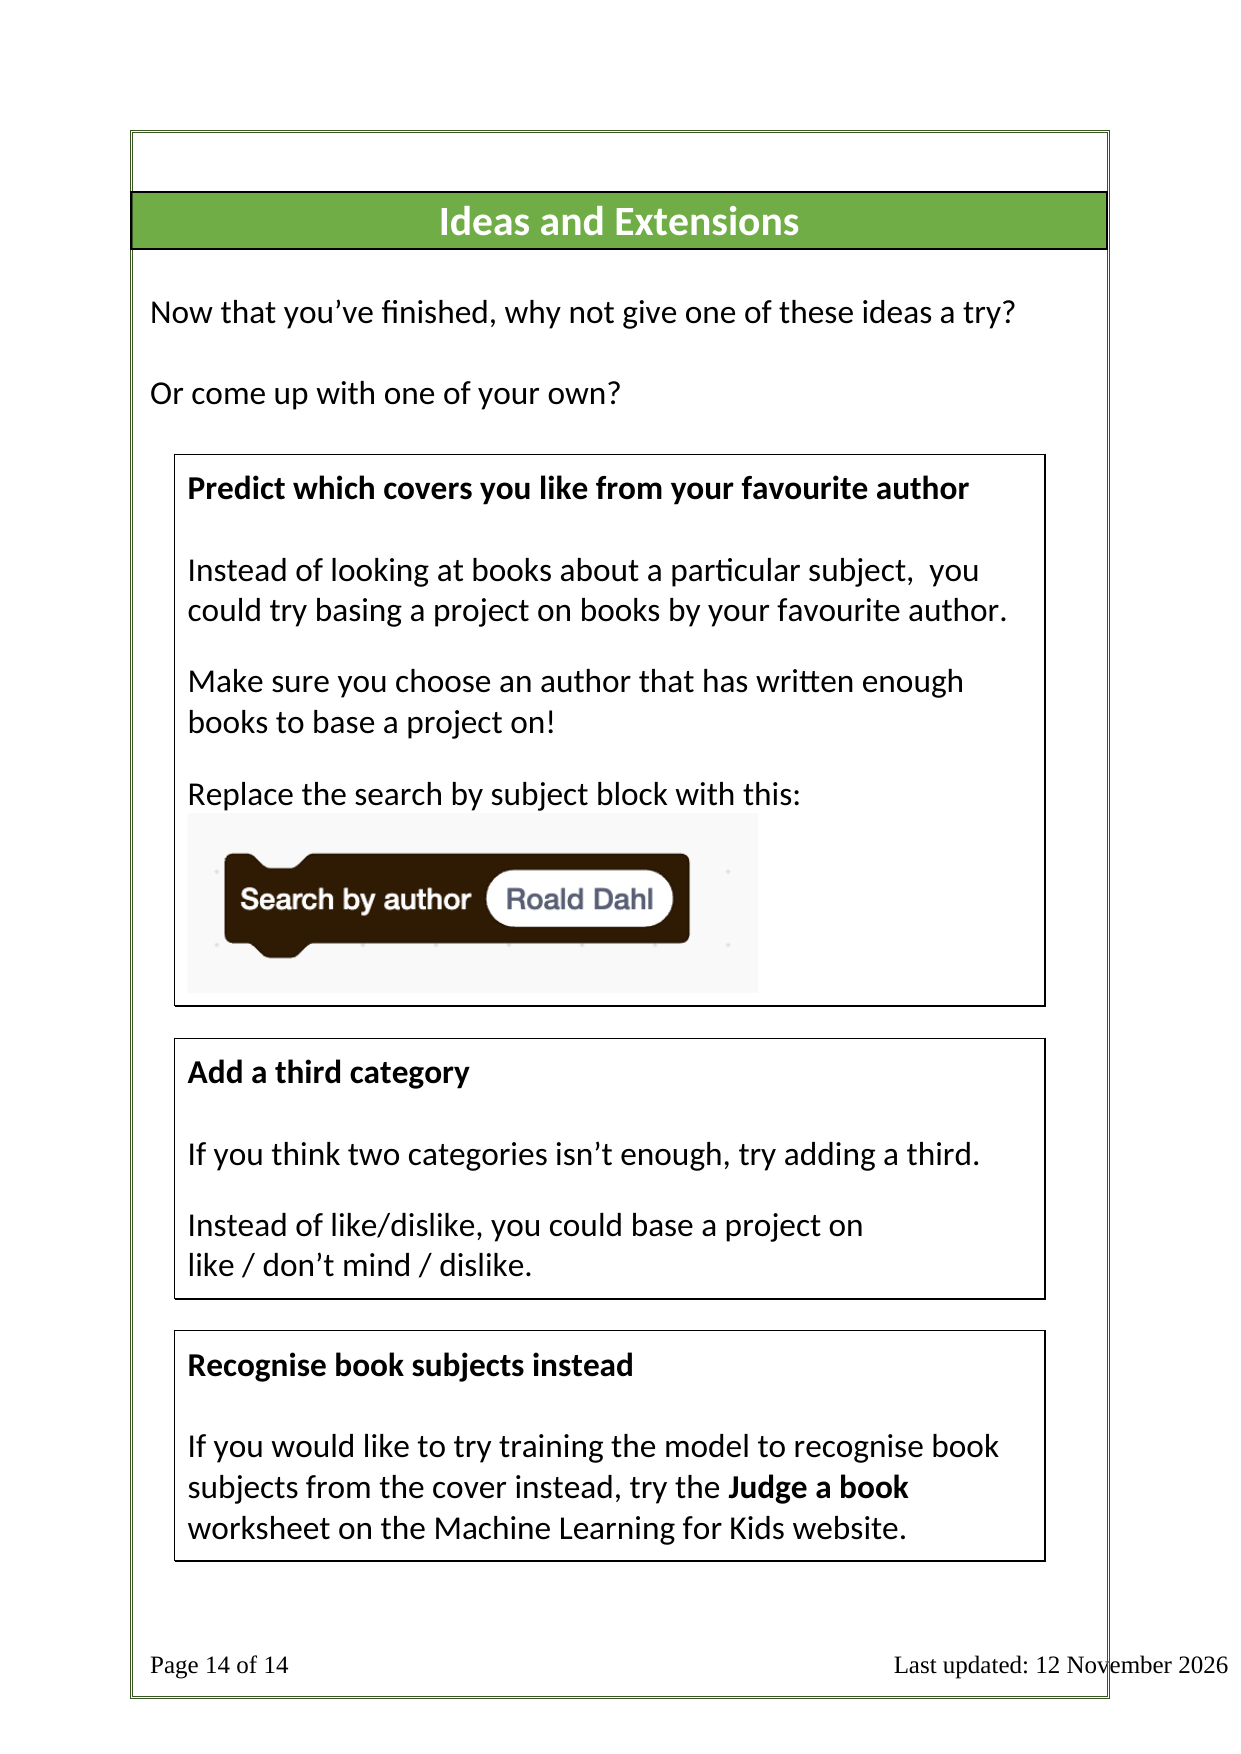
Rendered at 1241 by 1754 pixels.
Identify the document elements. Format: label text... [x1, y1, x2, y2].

text Predict which covers you like from your favourite author [175, 455, 1044, 508]
text Make sure you choose an author that has written enough books to base a project on! [175, 647, 1044, 742]
text If you think two categories isn’t enough, try adding a third. [175, 1119, 1044, 1173]
text If you would like to try training the model to recognise book subjects from the cover instead, try the Judge a book worksheet on the Machine Learning for Kids website. [175, 1412, 1044, 1560]
text Instead of looking at books about a particular subject, you could try basing a project on books by your favourite author. [175, 535, 1044, 630]
text Ideas and Extensions [133, 193, 1106, 248]
text Recognise book subjects instead [175, 1331, 1044, 1384]
text Now that you’ve finished, why not give one of these ideas a try? [150, 291, 1090, 331]
text Add a third category [175, 1039, 1044, 1092]
text Or come up with one of your own? [150, 372, 1090, 413]
picture [187, 813, 759, 993]
text Instead of like/dislike, you could base a project on like / don’t mind / dislike. [175, 1190, 1044, 1298]
